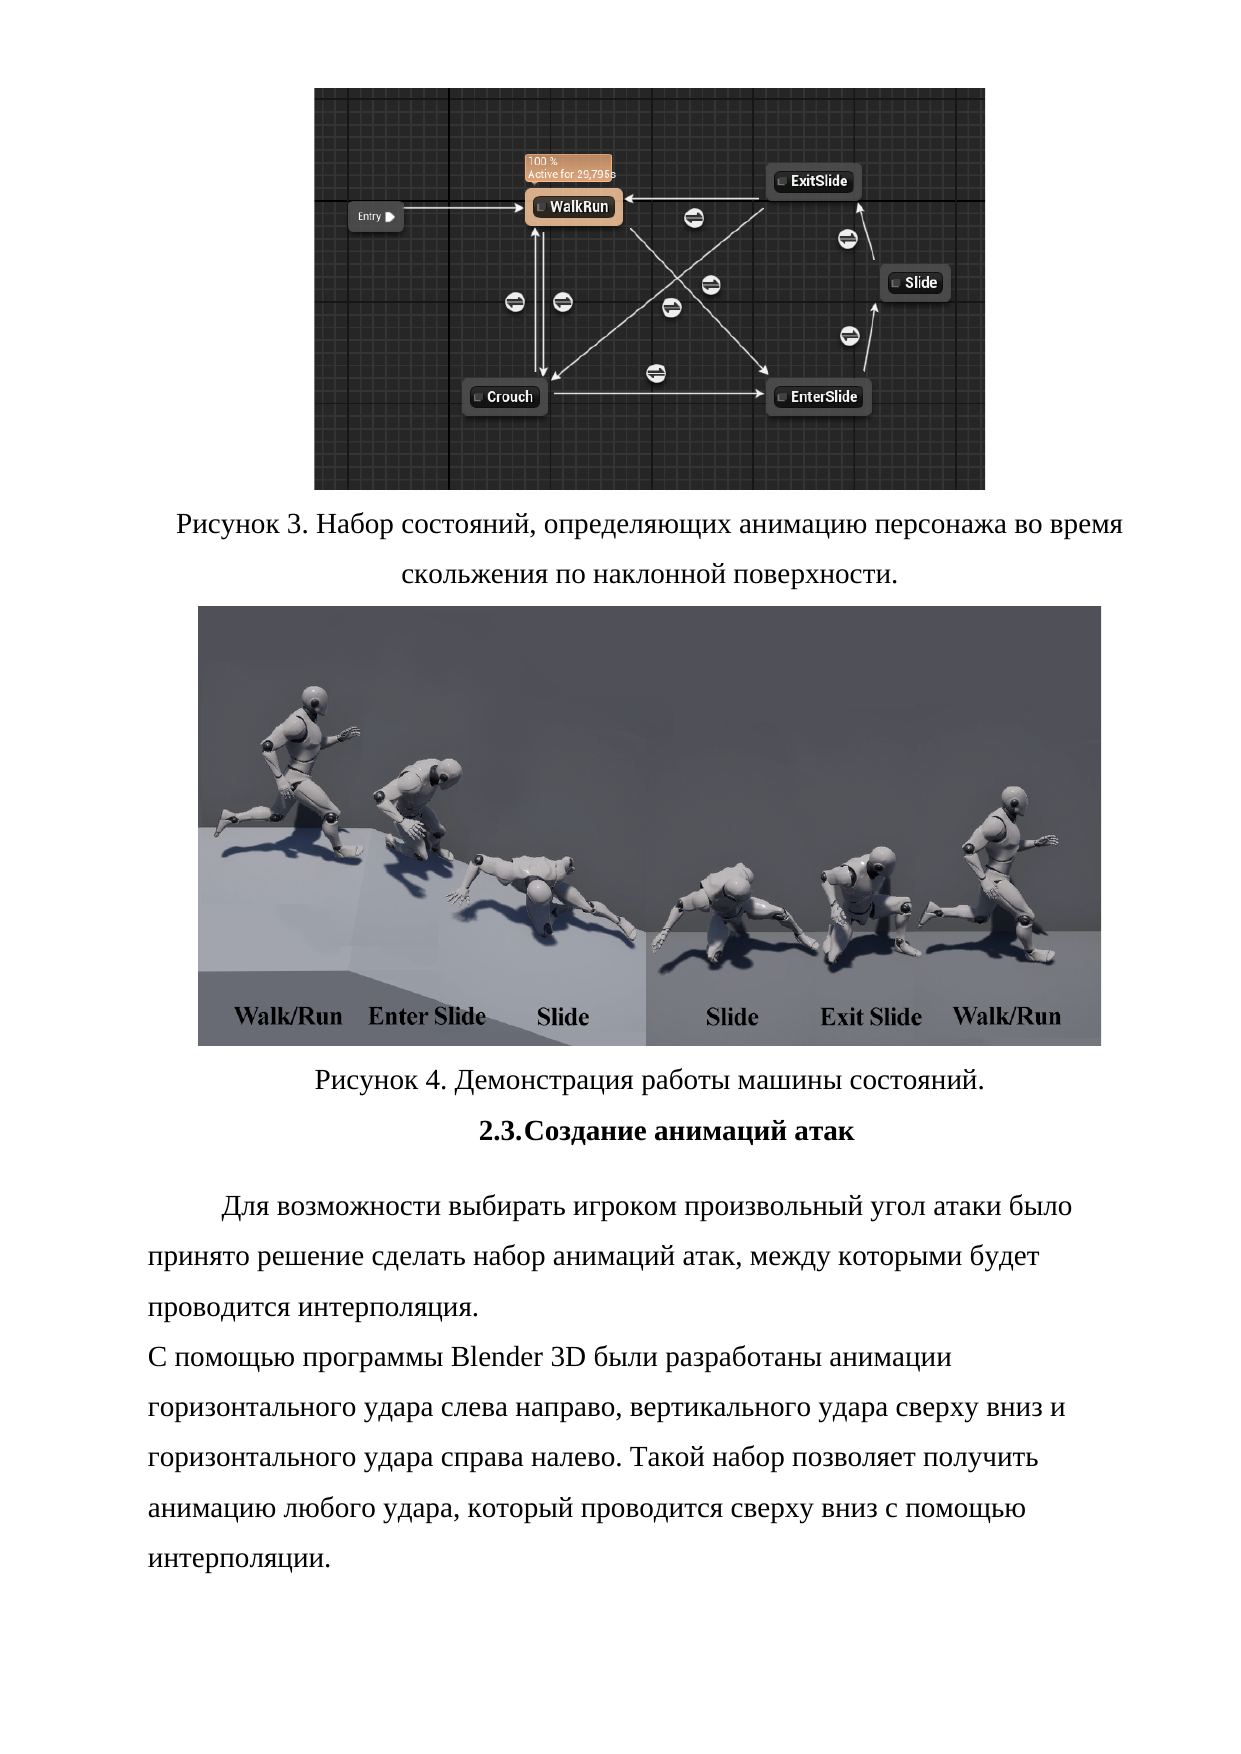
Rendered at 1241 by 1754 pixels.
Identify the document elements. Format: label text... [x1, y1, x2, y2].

text С помощью программы Blender 3D были разработаны анимации горизонтального удара слева направо, вертикального удара сверху вниз и горизонтального удара справа налево. Такой набор позволяет получить анимацию любого удара, который проводится сверху вниз с помощью интерполяции. [148, 1339, 1152, 1574]
picture [198, 606, 1102, 1046]
picture [314, 88, 985, 490]
text Для возможности выбирать игроком произвольный угол атаки было принято решение сделать набор анимаций атак, между которыми будет проводится интерполяция. [148, 1188, 1152, 1322]
list Создание анимаций атак [185, 1113, 1148, 1146]
text Рисунок 3. Набор состояний, определяющих анимацию персонажа во время скольжения по наклонной поверхности. [148, 506, 1152, 590]
text Рисунок 4. Демонстрация работы машины состояний. [148, 1062, 1152, 1096]
